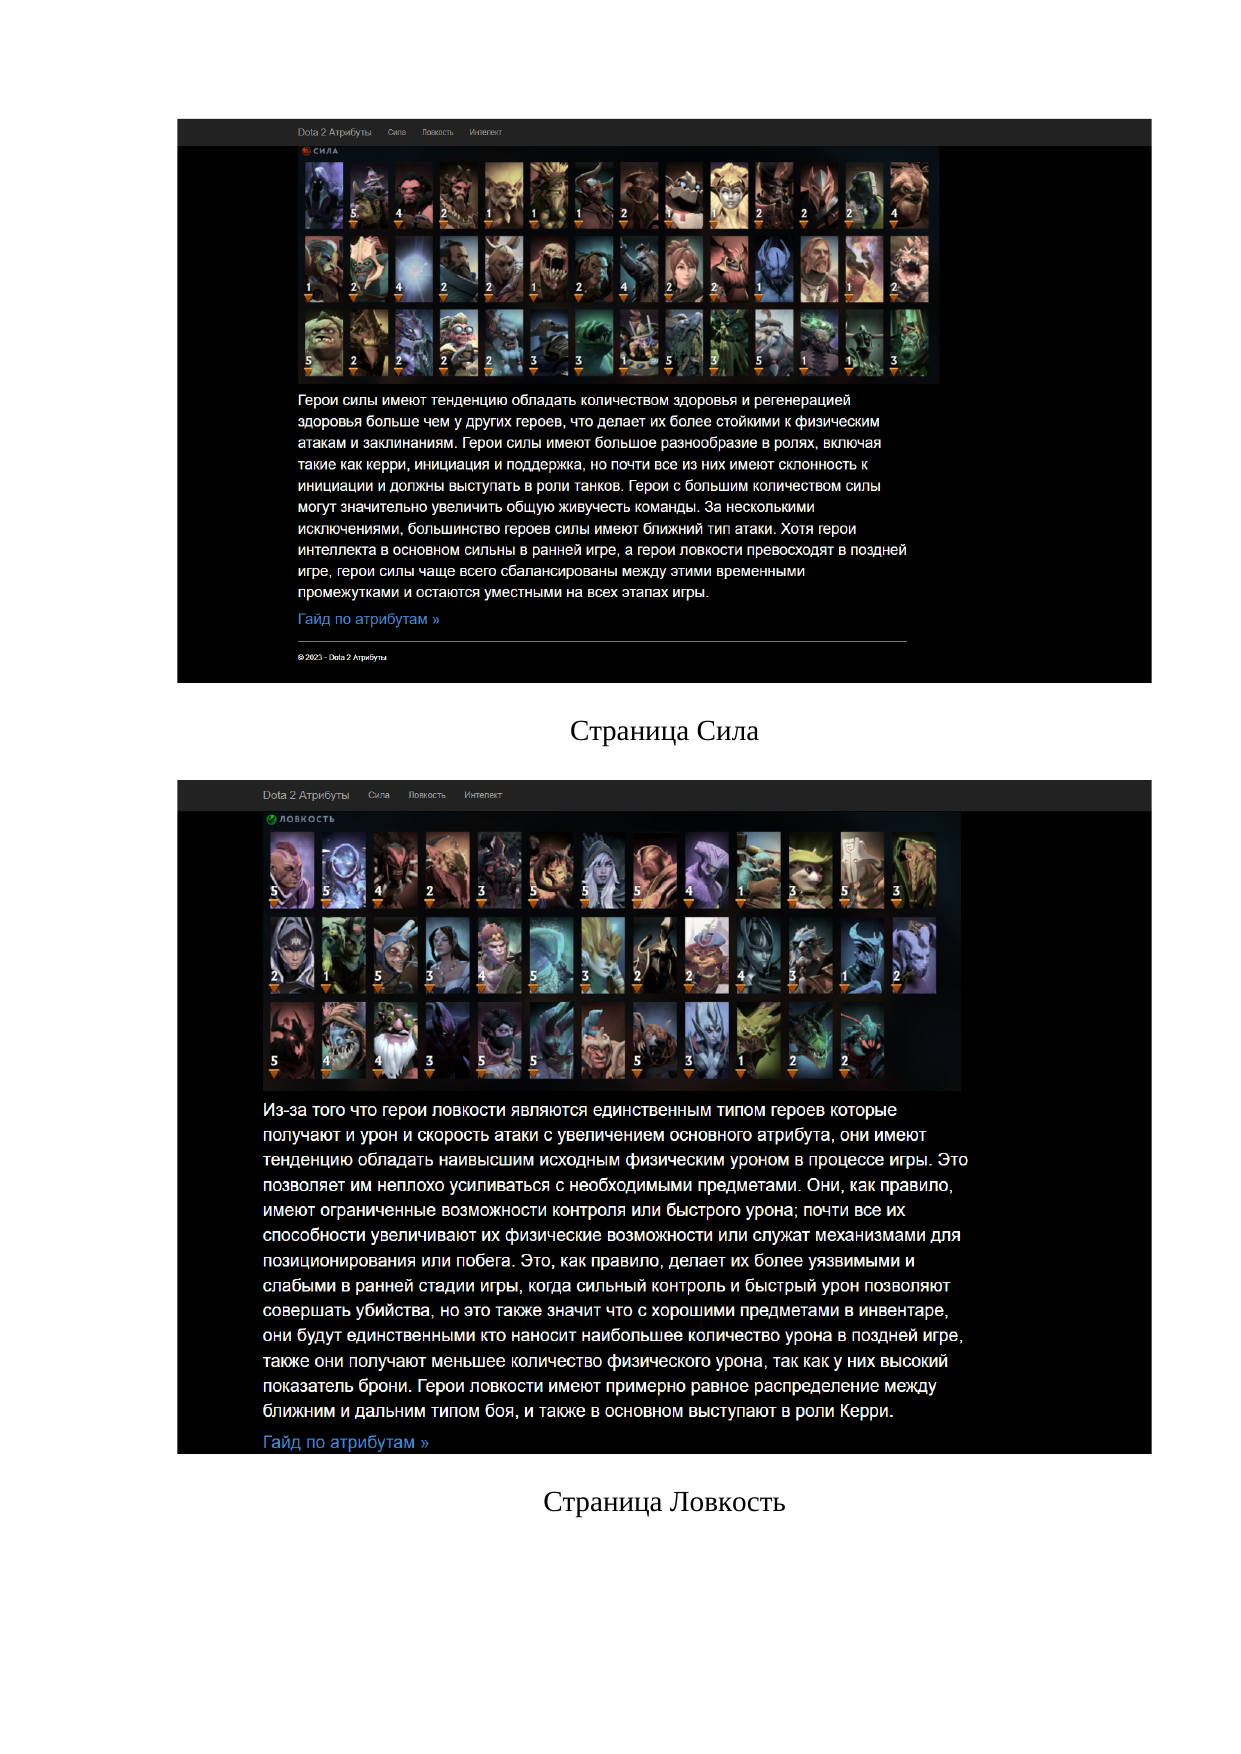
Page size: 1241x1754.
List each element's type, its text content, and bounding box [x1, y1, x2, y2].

text Страница Сила [177, 713, 1152, 746]
text Страница Ловкость [177, 1484, 1152, 1517]
picture [177, 118, 1152, 683]
picture [177, 780, 1152, 1454]
